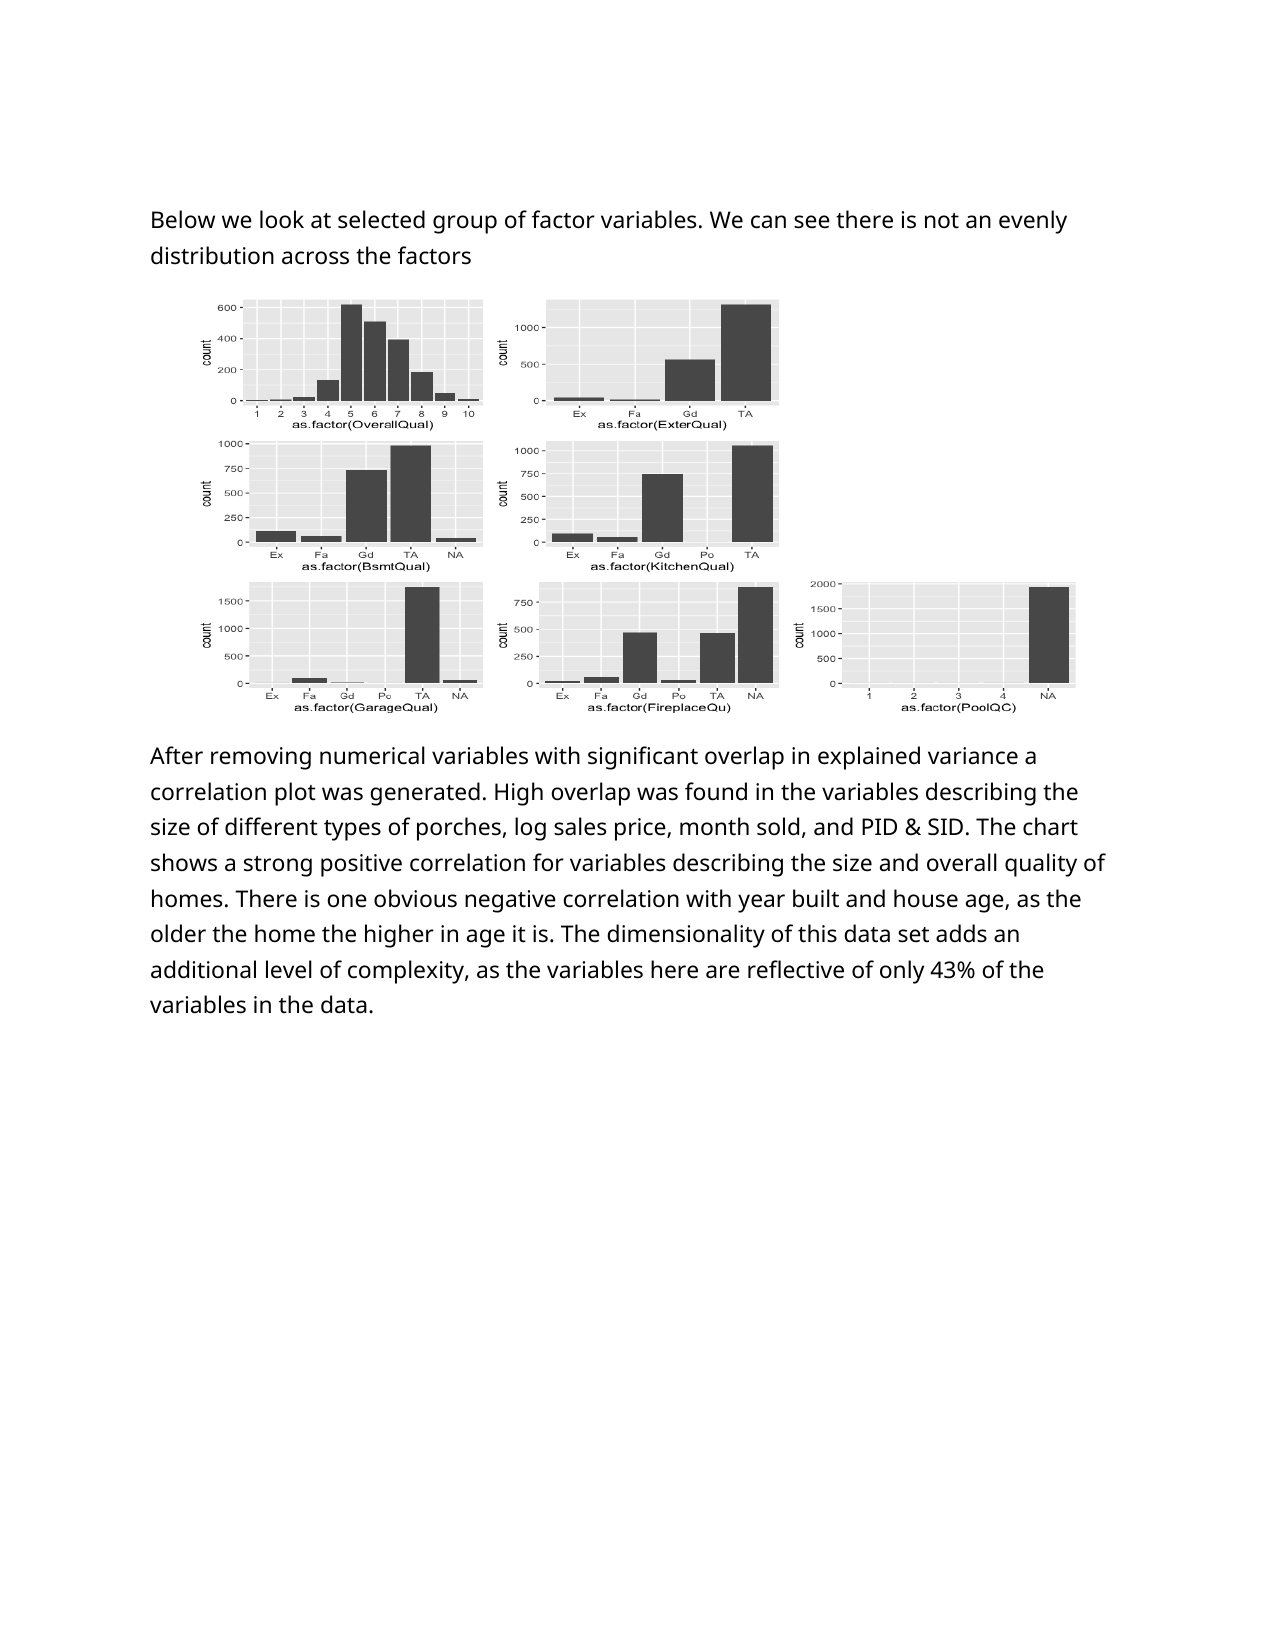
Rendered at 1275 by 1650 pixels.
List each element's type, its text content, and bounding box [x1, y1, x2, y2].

text Below we look at selected group of factor variables. We can see there is not an evenly distribution across the factors [150, 204, 1125, 271]
picture [193, 294, 1082, 718]
text After removing numerical variables with significant overlap in explained variance a correlation plot was generated. High overlap was found in the variables describing the size of different types of porches, log sales price, month sold, and PID & SID. The chart shows a strong positive correlation for variables describing the size and overall quality of homes. There is one obvious negative correlation with year built and house age, as the older the home the higher in age it is. The dimensionality of this data set adds an additional level of complexity, as the variables here are reflective of only 43% of the variables in the data. [150, 740, 1125, 1021]
